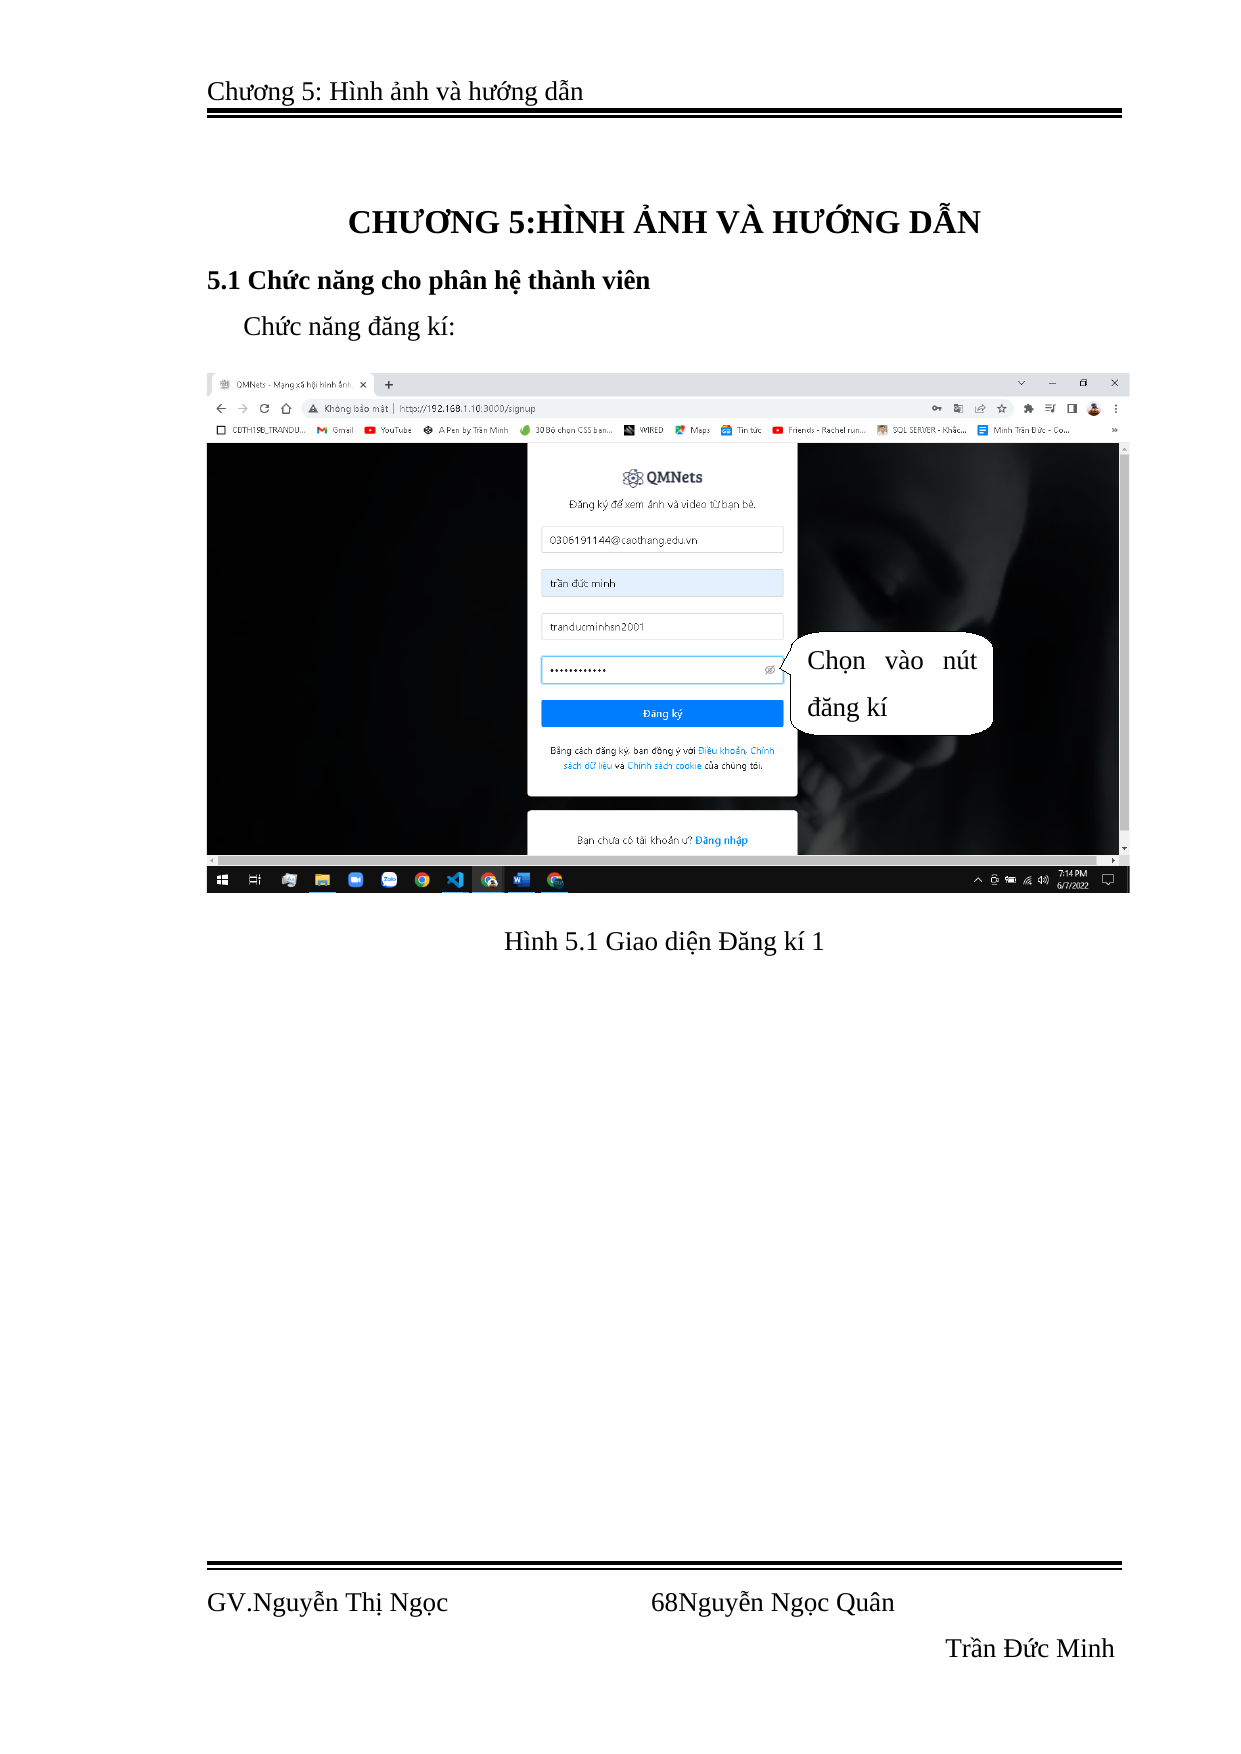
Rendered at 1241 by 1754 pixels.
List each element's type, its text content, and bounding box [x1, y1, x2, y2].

text Chức năng đăng kí: [236, 311, 1122, 342]
subtitle 5.1 Chức năng cho phân hệ thành viên [207, 264, 1122, 295]
picture [206, 373, 1130, 893]
subtitle CHƯƠNG 5:HÌNH ẢNH VÀ HƯỚNG DẪN [207, 202, 1122, 241]
